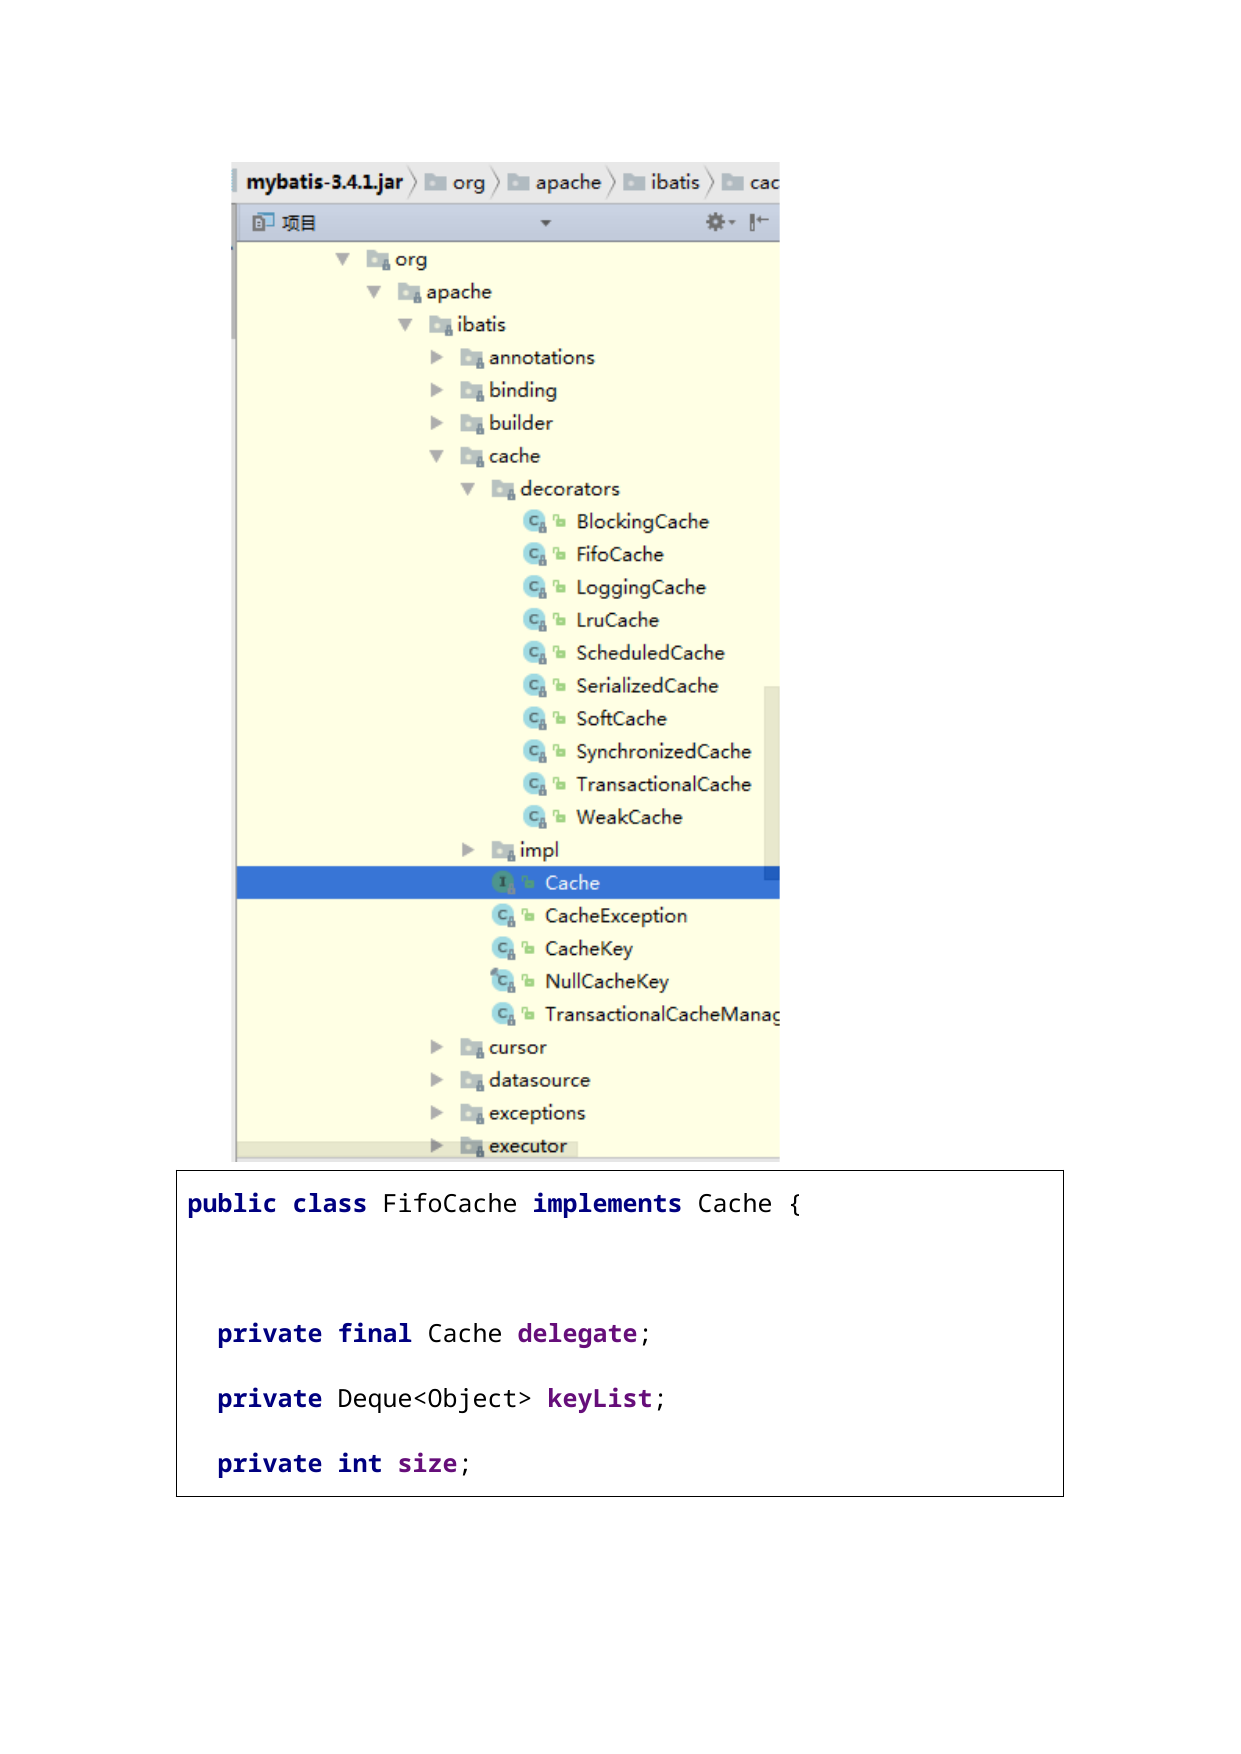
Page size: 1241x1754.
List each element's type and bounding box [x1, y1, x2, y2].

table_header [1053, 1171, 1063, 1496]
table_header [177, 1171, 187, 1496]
picture [231, 162, 780, 1162]
